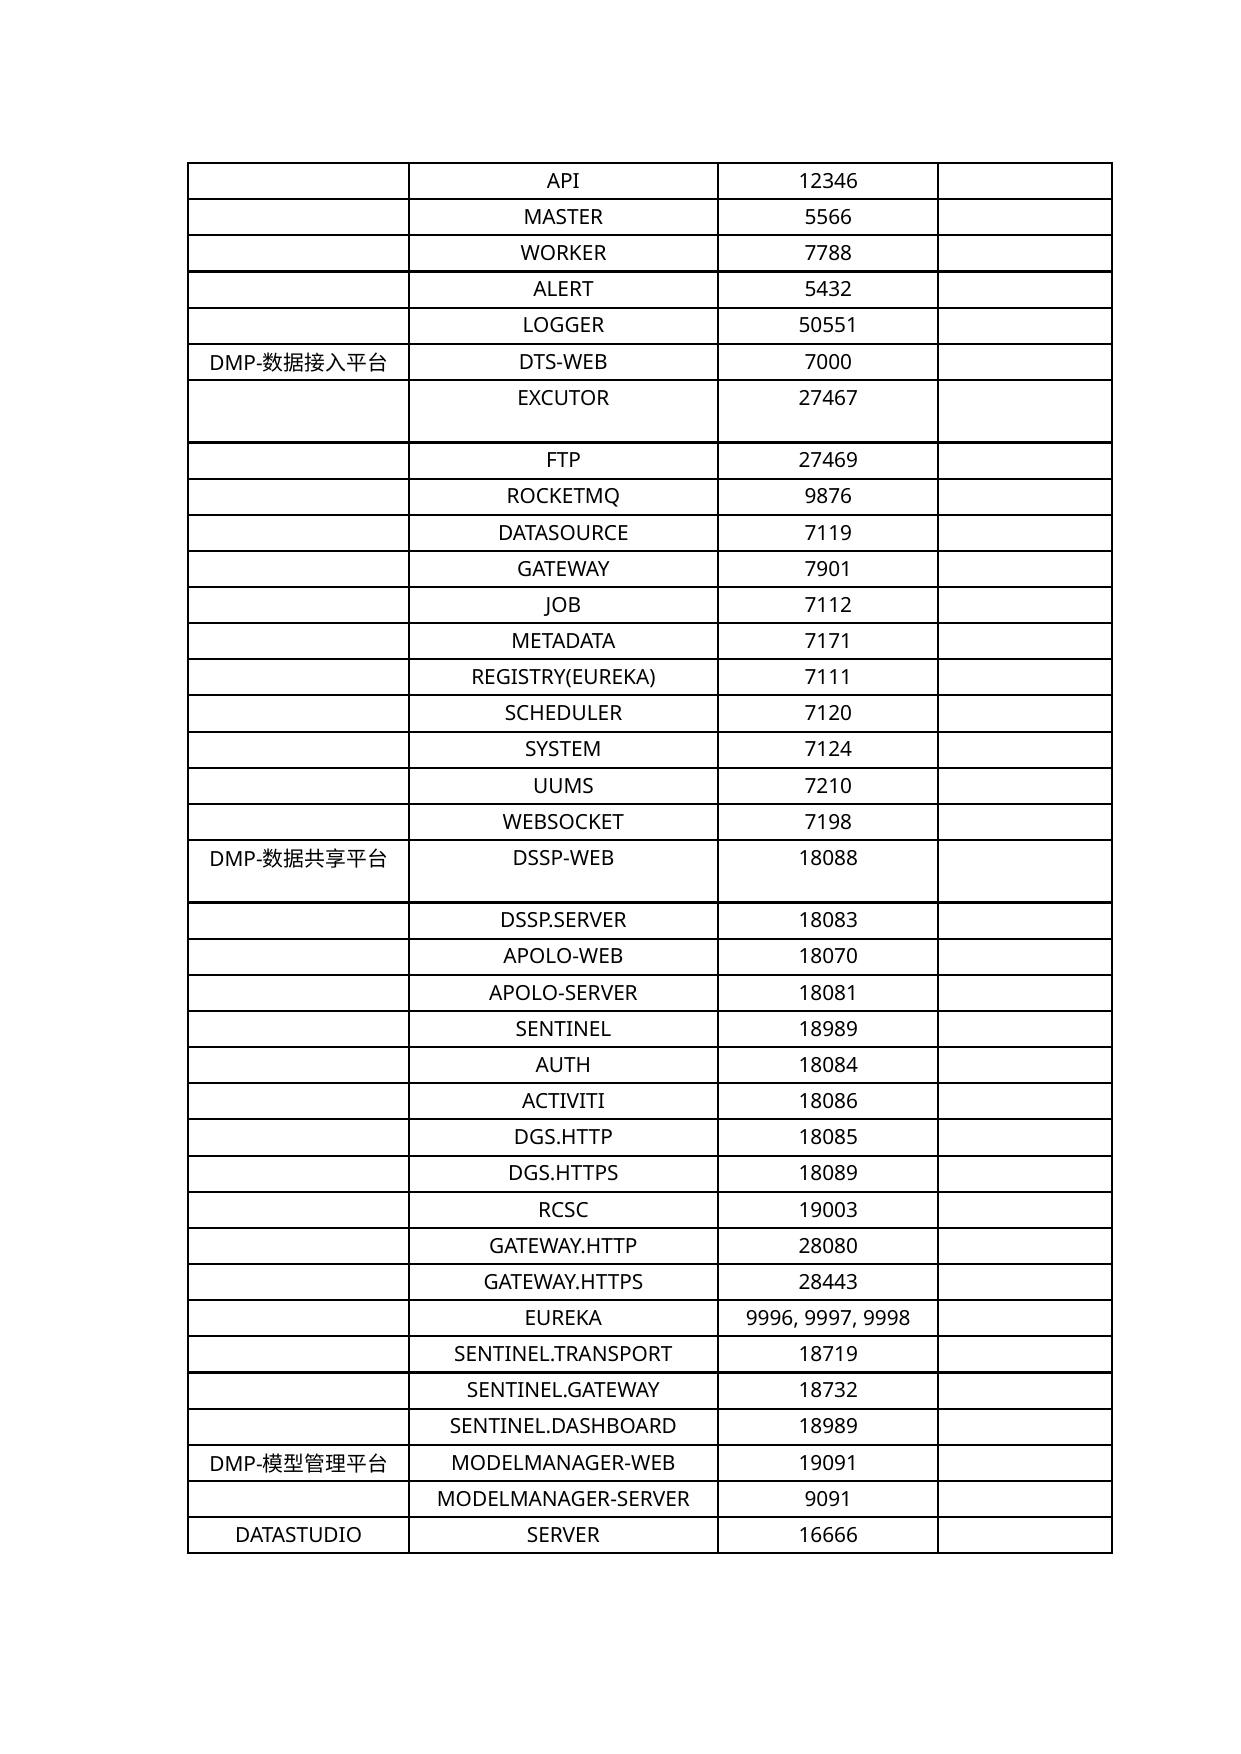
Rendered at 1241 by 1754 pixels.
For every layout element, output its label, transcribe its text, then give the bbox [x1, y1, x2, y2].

table_cell [939, 1157, 1111, 1191]
table_cell 16666 [719, 1518, 937, 1552]
table_cell [939, 1120, 1111, 1154]
table_cell [939, 976, 1111, 1010]
table_cell 7119 [719, 516, 937, 550]
table_cell [939, 904, 1111, 938]
table_cell 19003 [719, 1193, 937, 1227]
table_cell APOLO-WEB [410, 940, 717, 974]
table_cell 7788 [719, 236, 937, 270]
table_cell GATEWAY [410, 552, 717, 586]
table_cell DATASOURCE [410, 516, 717, 550]
table_cell [189, 976, 408, 1010]
table_cell 50551 [719, 309, 937, 343]
table_cell [939, 200, 1111, 234]
table_cell REGISTRY(EUREKA) [410, 660, 717, 694]
table_cell 7120 [719, 696, 937, 731]
table_cell 7198 [719, 805, 937, 839]
table_cell [939, 1265, 1111, 1299]
table_cell SCHEDULER [410, 696, 717, 731]
table_cell SERVER [410, 1518, 717, 1552]
table_cell 9876 [719, 480, 937, 514]
table_cell DGS.HTTPS [410, 1157, 717, 1191]
table_cell UUMS [410, 769, 717, 803]
table_cell DMP-数据共享平台 [189, 841, 408, 901]
table_cell [189, 1229, 408, 1263]
table_cell ACTIVITI [410, 1084, 717, 1118]
table_cell [939, 1337, 1111, 1371]
table_cell 18081 [719, 976, 937, 1010]
table_cell 18083 [719, 904, 937, 938]
table_cell [189, 516, 408, 550]
table_cell JOB [410, 588, 717, 622]
table_cell [939, 1084, 1111, 1118]
table_cell [189, 552, 408, 586]
table_cell ROCKETMQ [410, 480, 717, 514]
table_cell 18089 [719, 1157, 937, 1191]
table_cell [939, 1301, 1111, 1335]
table_cell [189, 309, 408, 343]
table_cell [939, 769, 1111, 803]
table_cell 27469 [719, 444, 937, 477]
table_cell [939, 381, 1111, 441]
table_cell 5566 [719, 200, 937, 234]
table_cell [939, 516, 1111, 550]
table_cell SENTINEL [410, 1012, 717, 1046]
table_cell [189, 904, 408, 938]
table_cell WEBSOCKET [410, 805, 717, 839]
table_cell SYSTEM [410, 733, 717, 767]
table_cell [939, 841, 1111, 901]
table_cell [939, 588, 1111, 622]
table_cell [189, 733, 408, 767]
table_cell [189, 660, 408, 694]
table_cell DATASTUDIO [189, 1518, 408, 1552]
table_cell 9996, 9997, 9998 [719, 1301, 937, 1335]
table_cell 12346 [719, 164, 937, 198]
table_cell [939, 273, 1111, 307]
table_cell FTP [410, 444, 717, 477]
table_cell 18989 [719, 1410, 937, 1444]
table_cell [939, 1012, 1111, 1046]
table_cell EXCUTOR [410, 381, 717, 441]
table_cell 18070 [719, 940, 937, 974]
table_cell [189, 769, 408, 803]
table_cell 5432 [719, 273, 937, 307]
table_cell [189, 164, 408, 198]
table_cell [189, 805, 408, 839]
table_cell [939, 940, 1111, 974]
table_cell [189, 1120, 408, 1154]
table_cell SENTINEL.TRANSPORT [410, 1337, 717, 1371]
table_cell API [410, 164, 717, 198]
table_cell [189, 1193, 408, 1227]
table_cell [189, 1048, 408, 1082]
table_cell 18732 [719, 1374, 937, 1407]
table_cell APOLO-SERVER [410, 976, 717, 1010]
table_cell 18084 [719, 1048, 937, 1082]
table_cell [189, 1410, 408, 1444]
table_cell [189, 381, 408, 441]
table_cell DMP-数据接入平台 [189, 345, 408, 379]
table_cell [939, 733, 1111, 767]
table_cell MASTER [410, 200, 717, 234]
table_cell [939, 1229, 1111, 1263]
table_cell [189, 1301, 408, 1335]
table_cell 18989 [719, 1012, 937, 1046]
table_cell DSSP-WEB [410, 841, 717, 901]
table_cell [189, 1157, 408, 1191]
table_cell 28443 [719, 1265, 937, 1299]
table_cell [939, 660, 1111, 694]
table_cell [939, 696, 1111, 731]
table_cell [189, 444, 408, 477]
table_cell [189, 480, 408, 514]
table_cell [189, 588, 408, 622]
table_cell 18085 [719, 1120, 937, 1154]
table_cell 27467 [719, 381, 937, 441]
table_cell [939, 345, 1111, 379]
table_cell [189, 236, 408, 270]
table_cell [939, 444, 1111, 477]
table_cell [939, 1446, 1111, 1480]
table_cell 18719 [719, 1337, 937, 1371]
table_cell RCSC [410, 1193, 717, 1227]
table_cell [939, 1518, 1111, 1552]
table_cell [189, 1265, 408, 1299]
table_cell DGS.HTTP [410, 1120, 717, 1154]
table_cell [189, 273, 408, 307]
table_cell GATEWAY.HTTPS [410, 1265, 717, 1299]
table_cell SENTINEL.DASHBOARD [410, 1410, 717, 1444]
table_cell 7124 [719, 733, 937, 767]
table_cell [939, 164, 1111, 198]
table_cell [189, 1084, 408, 1118]
table_cell [939, 1374, 1111, 1407]
table_cell WORKER [410, 236, 717, 270]
table_cell [189, 1374, 408, 1407]
table_cell 19091 [719, 1446, 937, 1480]
table_cell GATEWAY.HTTP [410, 1229, 717, 1263]
table_cell 7901 [719, 552, 937, 586]
table_cell ALERT [410, 273, 717, 307]
table_cell [939, 624, 1111, 658]
table_cell METADATA [410, 624, 717, 658]
table_cell [939, 1482, 1111, 1516]
table_cell [939, 1410, 1111, 1444]
table_cell 7000 [719, 345, 937, 379]
table_cell [939, 805, 1111, 839]
table_cell 7112 [719, 588, 937, 622]
table_cell DSSP.SERVER [410, 904, 717, 938]
table_cell 28080 [719, 1229, 937, 1263]
table_cell 18088 [719, 841, 937, 901]
table_cell [939, 480, 1111, 514]
table_cell 18086 [719, 1084, 937, 1118]
table_cell DTS-WEB [410, 345, 717, 379]
table_cell [939, 1048, 1111, 1082]
table_cell [189, 940, 408, 974]
table_cell [939, 1193, 1111, 1227]
table_cell [189, 1482, 408, 1516]
table_cell [189, 1012, 408, 1046]
table_cell [189, 624, 408, 658]
table_cell 7210 [719, 769, 937, 803]
table_cell [939, 309, 1111, 343]
table_cell DMP-模型管理平台 [189, 1446, 408, 1480]
table_cell 7171 [719, 624, 937, 658]
table_cell 7111 [719, 660, 937, 694]
table_cell EUREKA [410, 1301, 717, 1335]
table_cell MODELMANAGER-WEB [410, 1446, 717, 1480]
table_cell [939, 552, 1111, 586]
table_cell [939, 236, 1111, 270]
table_cell SENTINEL.GATEWAY [410, 1374, 717, 1407]
table_cell [189, 1337, 408, 1371]
table_cell 9091 [719, 1482, 937, 1516]
table_cell AUTH [410, 1048, 717, 1082]
table_cell [189, 696, 408, 731]
table_cell LOGGER [410, 309, 717, 343]
table_cell MODELMANAGER-SERVER [410, 1482, 717, 1516]
table_cell [189, 200, 408, 234]
